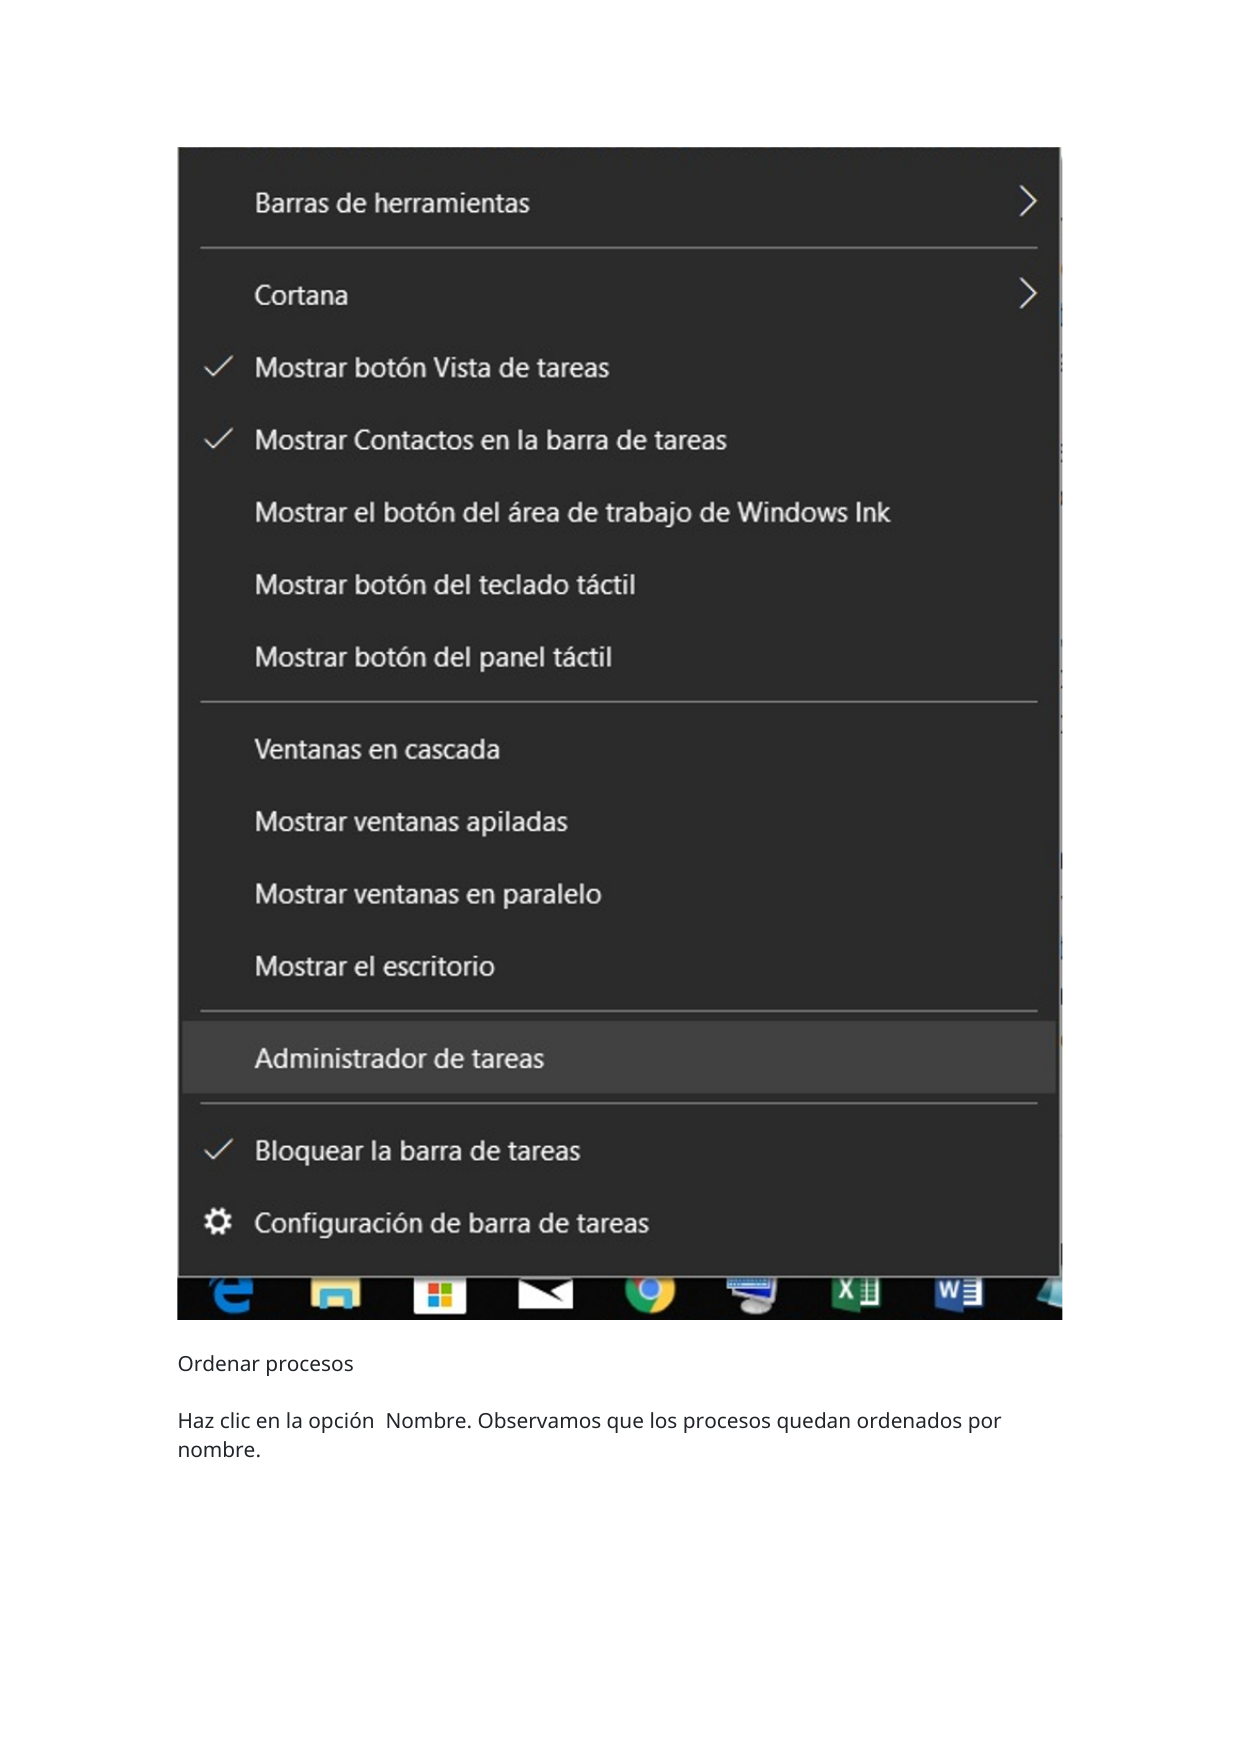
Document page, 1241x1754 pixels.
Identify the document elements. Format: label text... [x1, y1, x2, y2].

text Haz clic en la opción Nombre. Observamos que los procesos quedan ordenados por nombre. [177, 1406, 1063, 1463]
picture [177, 147, 1063, 1320]
text Ordenar procesos [177, 1349, 1063, 1377]
